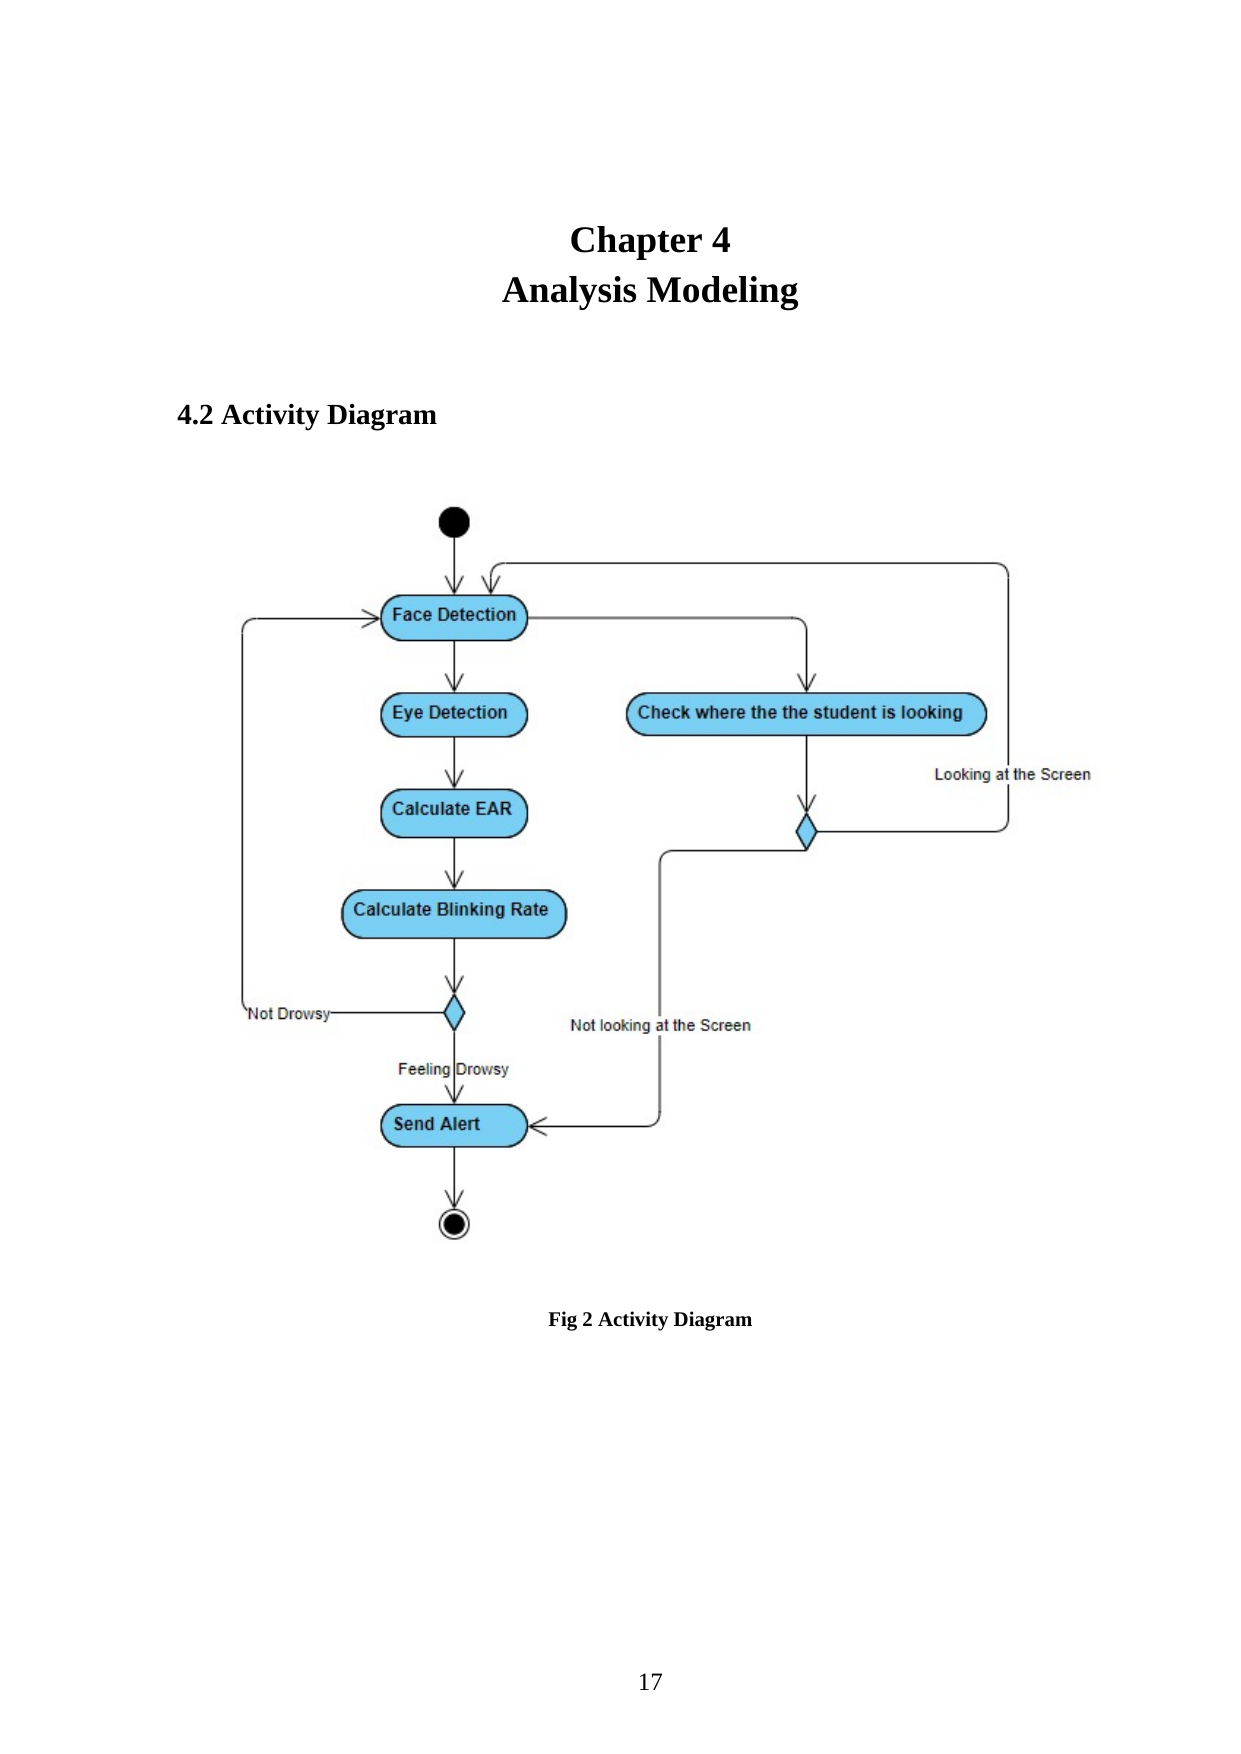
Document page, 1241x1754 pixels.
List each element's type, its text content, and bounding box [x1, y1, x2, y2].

text Fig 2 Activity Diagram [177, 1307, 1123, 1331]
text 4.2 Activity Diagram [177, 397, 1123, 430]
text Chapter 4 [177, 218, 1123, 261]
text Analysis Modeling [177, 267, 1123, 311]
picture [177, 497, 1135, 1250]
